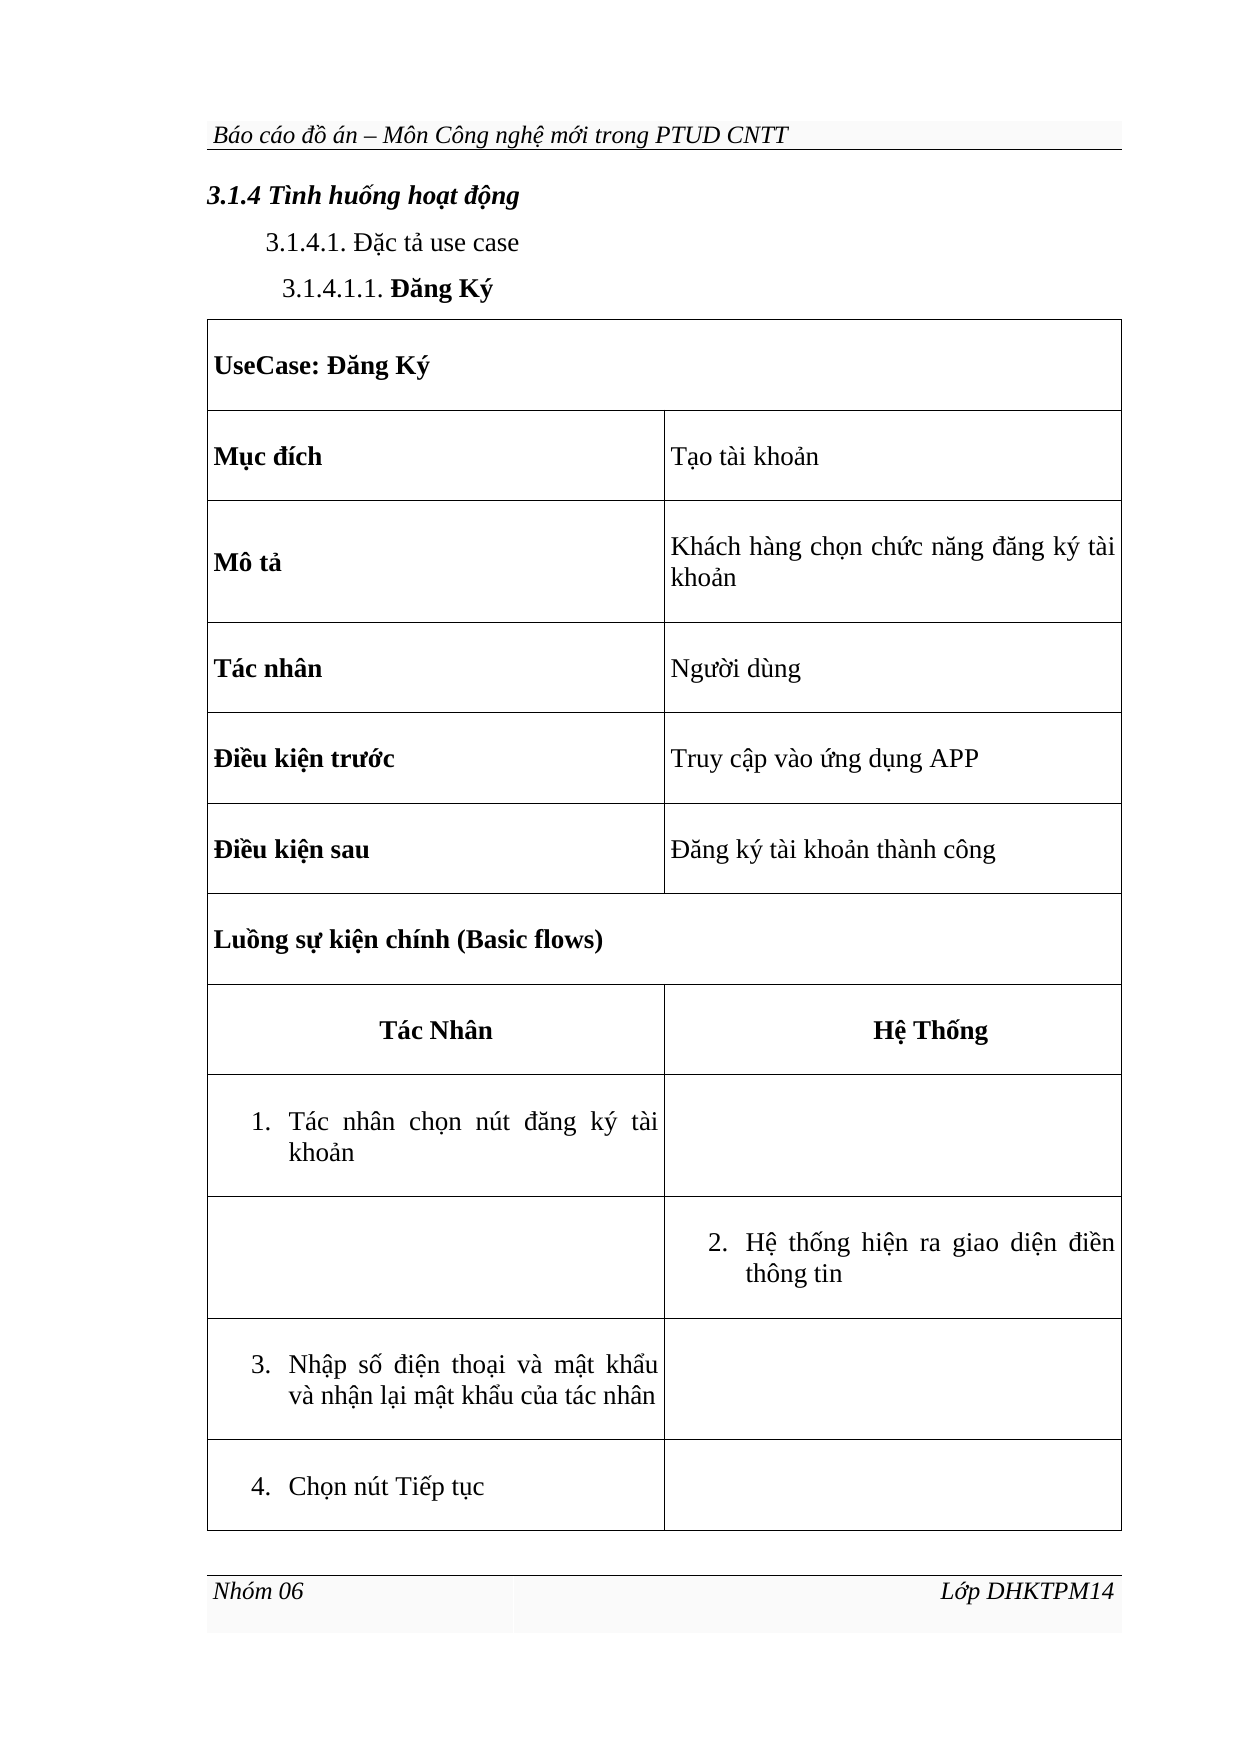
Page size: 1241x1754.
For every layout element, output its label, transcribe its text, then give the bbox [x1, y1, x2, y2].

table_cell Mục đích [208, 411, 664, 500]
table_cell Điều kiện trước [208, 713, 664, 803]
table_cell Hệ Thống [665, 985, 1121, 1074]
table_header UseCase: Đăng Ký [208, 320, 1121, 409]
table_cell Chọn nút Tiếp tục [208, 1440, 664, 1530]
table_cell Nhập số điện thoại và mật khẩu và nhận lại mật khẩu của tác nhân [208, 1319, 664, 1439]
table_cell Người dùng [665, 623, 1121, 712]
table_cell [208, 1197, 664, 1318]
table_cell Luồng sự kiện chính (Basic flows) [208, 894, 1121, 984]
table_cell Điều kiện sau [208, 804, 664, 893]
text 3.1.4.1. Đặc tả use case [207, 226, 1122, 257]
table_cell Tác nhân chọn nút đăng ký tài khoản [208, 1075, 664, 1196]
table_cell Khách hàng chọn chức năng đăng ký tài khoản [665, 501, 1121, 622]
table_cell Đăng ký tài khoản thành công [665, 804, 1121, 893]
table_cell Mô tả [208, 501, 664, 622]
table_cell Tác Nhân [208, 985, 664, 1074]
text 3.1.4.1.1. Đăng Ký [207, 272, 1122, 303]
subtitle Tình huống hoạt động [207, 179, 1122, 210]
table_cell Tạo tài khoản [665, 411, 1121, 500]
table_cell Truy cập vào ứng dụng APP [665, 713, 1121, 803]
table_cell [665, 1319, 1121, 1439]
table_cell [665, 1440, 1121, 1530]
table_cell [665, 1075, 1121, 1196]
table_cell Hệ thống hiện ra giao diện điền thông tin [665, 1197, 1121, 1318]
table_cell Tác nhân [208, 623, 664, 712]
